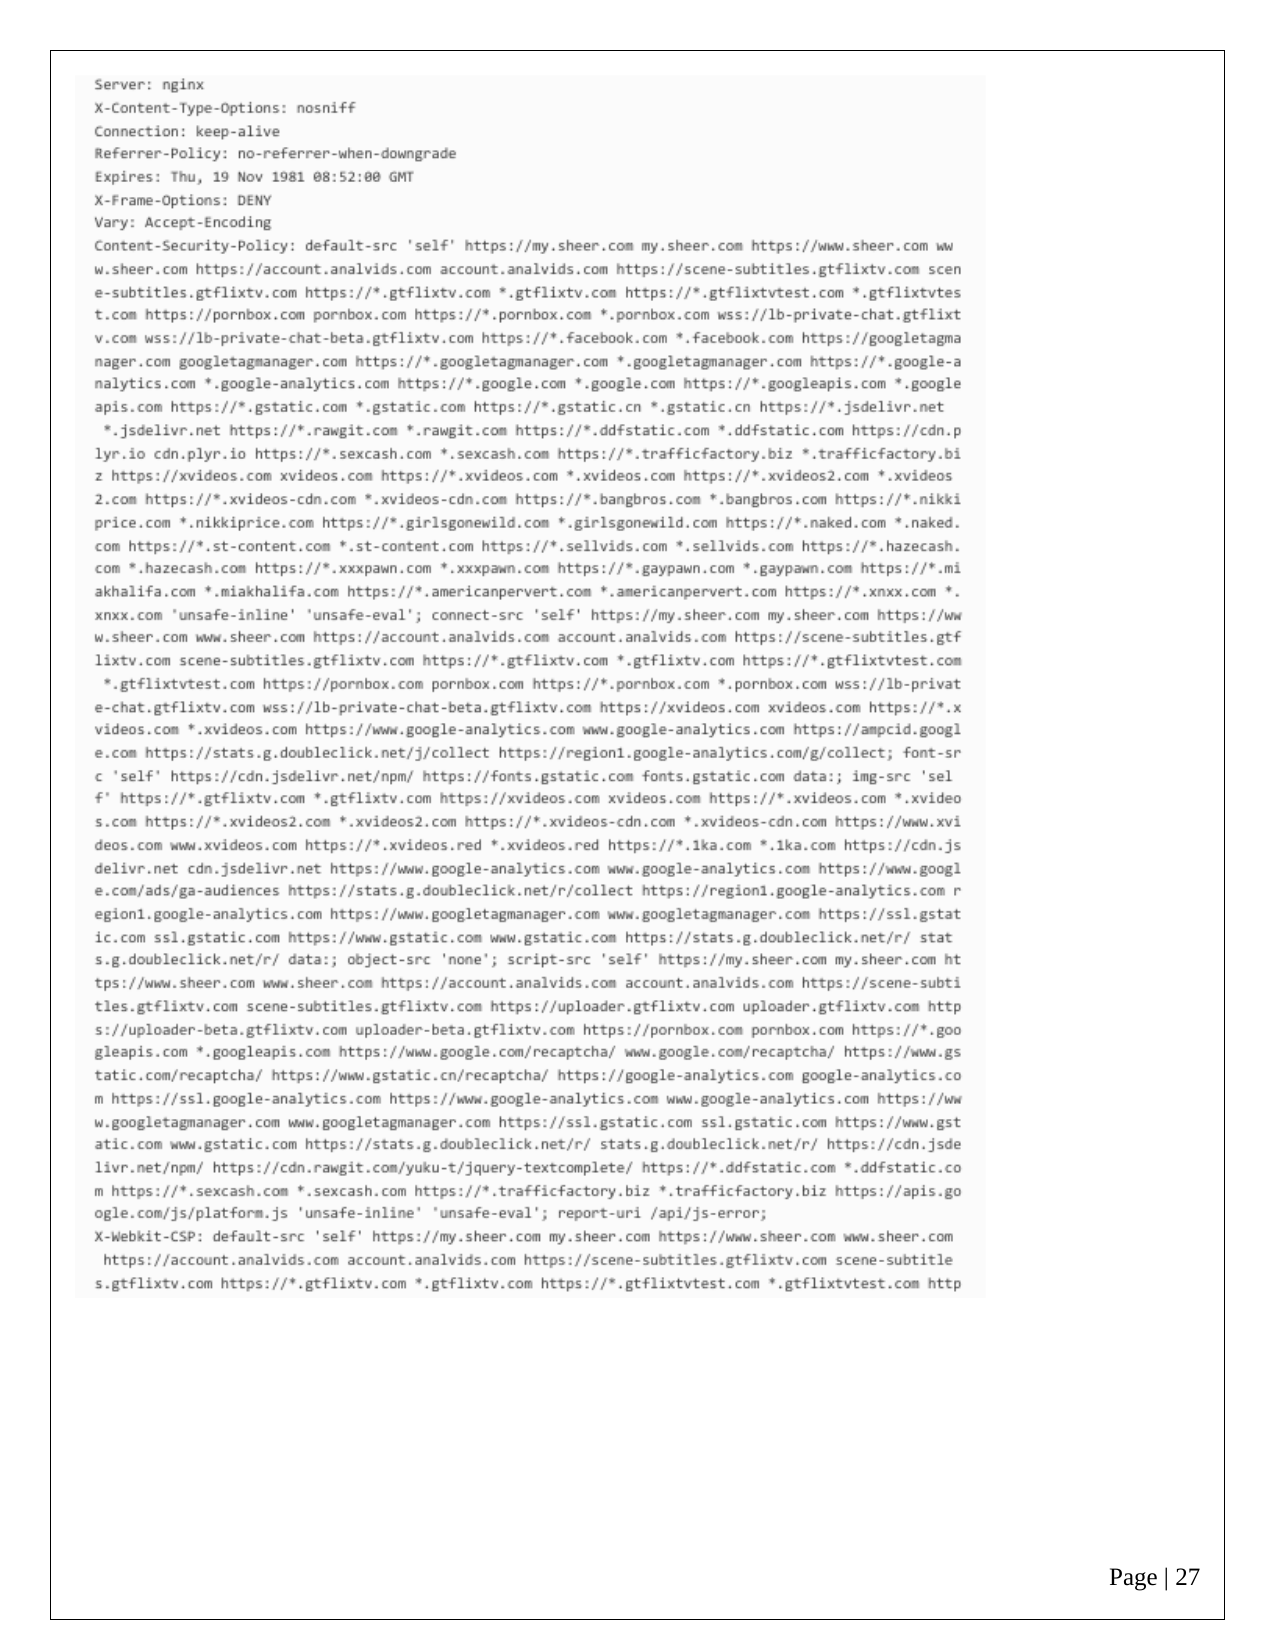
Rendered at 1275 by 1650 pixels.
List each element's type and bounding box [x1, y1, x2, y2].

picture [75, 75, 1003, 1298]
